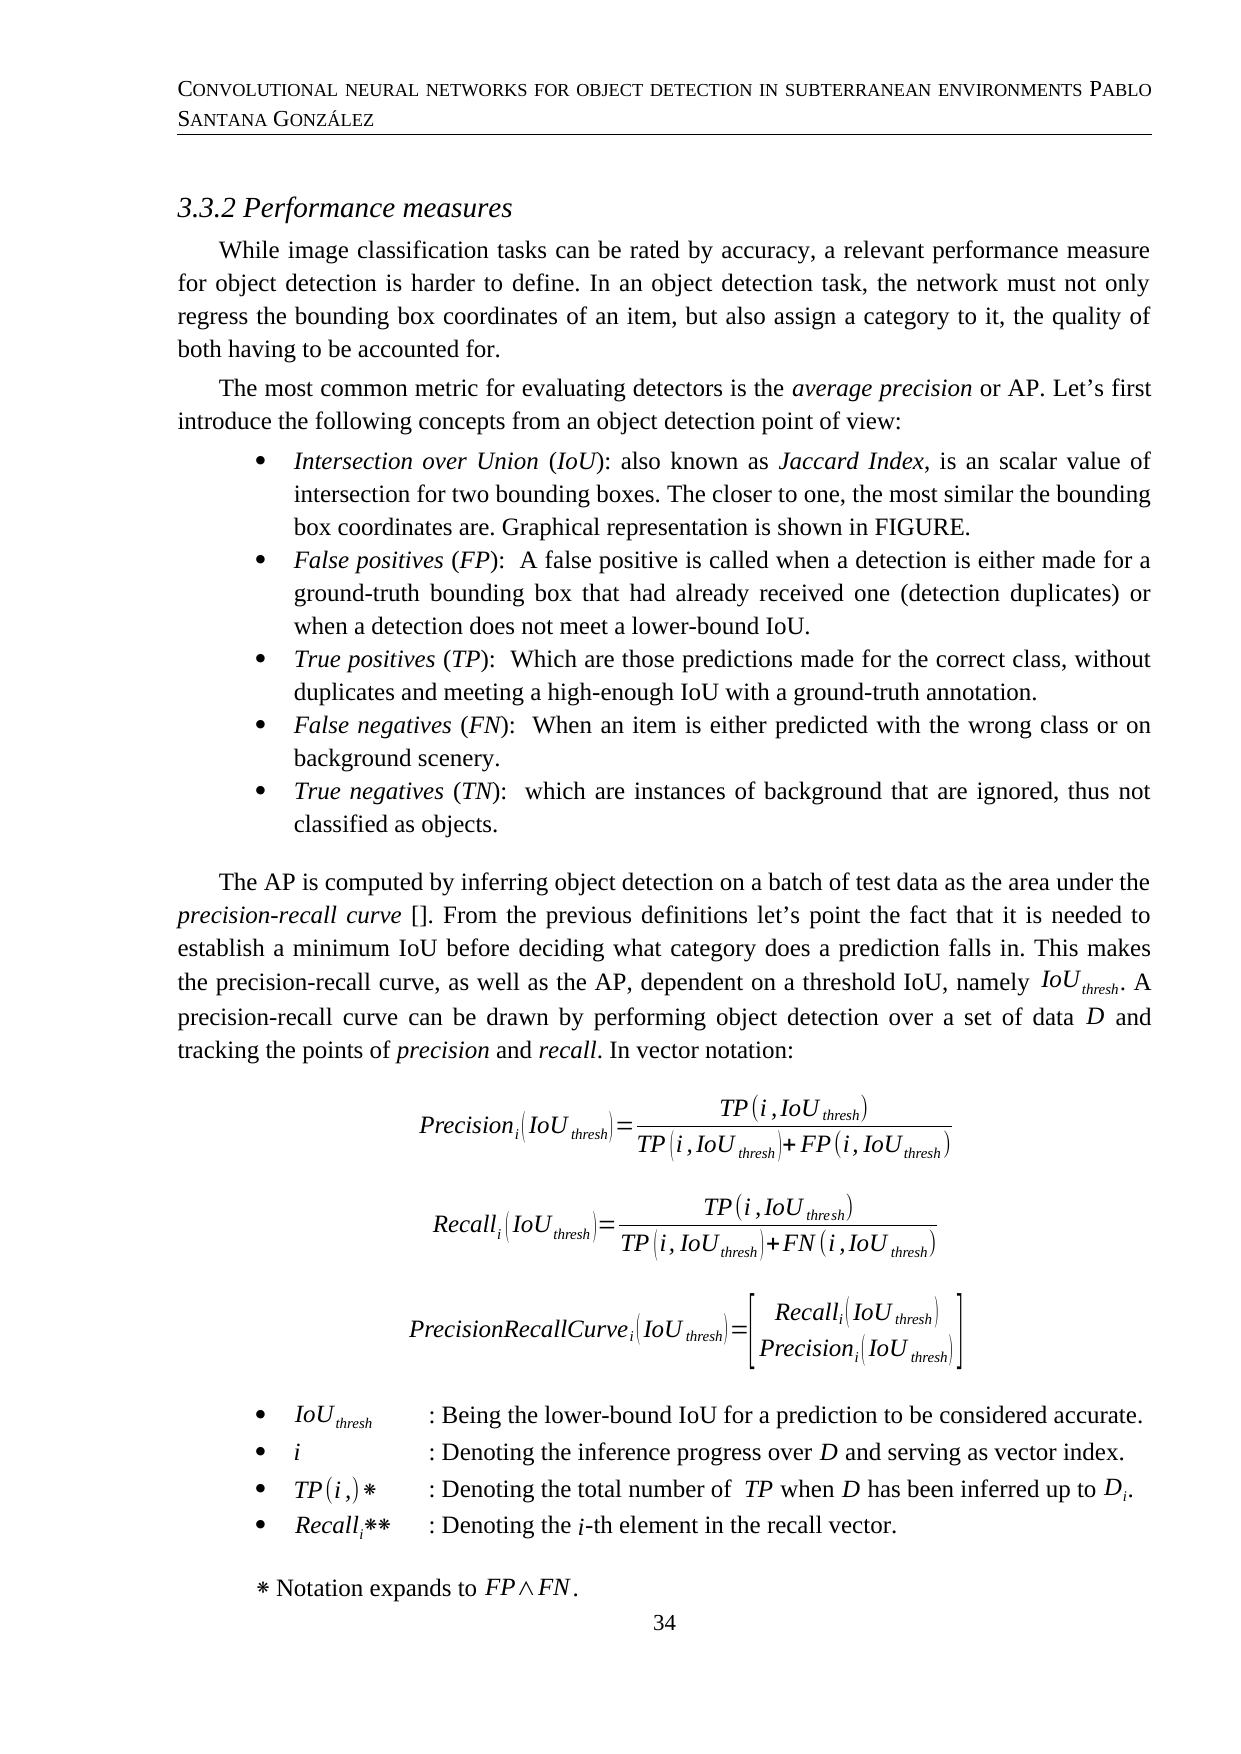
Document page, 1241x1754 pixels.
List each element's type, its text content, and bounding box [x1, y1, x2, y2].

list : Denoting the inference progress over and serving as vector index. [256, 1437, 1152, 1468]
list True negatives (TN): which are instances of background that are ignored, thus not classified as objects. [256, 776, 1152, 838]
list False positives (FP): A false positive is called when a detection is either made for a ground-truth bounding box that had already received one (detection duplicates) or when a detection does not meet a lower-bound IoU. [256, 545, 1152, 639]
list ⁕⁕ : Denoting the -th element in the recall vector. [256, 1511, 1152, 1544]
text ⁕ Notation expands to . [256, 1573, 1152, 1602]
subtitle Performance measures [177, 190, 1152, 224]
list False negatives (FN): When an item is either predicted with the wrong class or on background scenery. [256, 710, 1152, 772]
text While image classification tasks can be rated by accuracy, a relevant performance measure for object detection is harder to define. In an object detection task, the network must not only regress the bounding box coordinates of an item, but also assign a category to it, the quality of both having to be accounted for. [177, 235, 1152, 363]
list True positives (TP): Which are those predictions made for the correct class, without duplicates and meeting a high-enough IoU with a ground-truth annotation. [256, 644, 1152, 706]
text The AP is computed by inferring object detection on a batch of test data as the area under the precision-recall curve []. From the previous definitions let’s point the fact that it is needed to establish a minimum IoU before deciding what category does a prediction falls in. This makes the precision-recall curve, as well as the AP, dependent on a threshold IoU, namely . A precision-recall curve can be drawn by performing object detection over a set of data and tracking the points of precision and recall. In vector notation: [177, 867, 1152, 1063]
list Intersection over Union (IoU): also known as Jaccard Index, is an scalar value of intersection for two bounding boxes. The closer to one, the most similar the bounding box coordinates are. Graphical representation is shown in FIGURE. [256, 446, 1152, 541]
list : Denoting the total number of when has been inferred up to . [256, 1473, 1152, 1506]
text The most common metric for evaluating detectors is the average precision or AP. Let’s first introduce the following concepts from an object detection point of view: [177, 373, 1152, 435]
list : Being the lower-bound IoU for a prediction to be considered accurate. [256, 1400, 1152, 1433]
